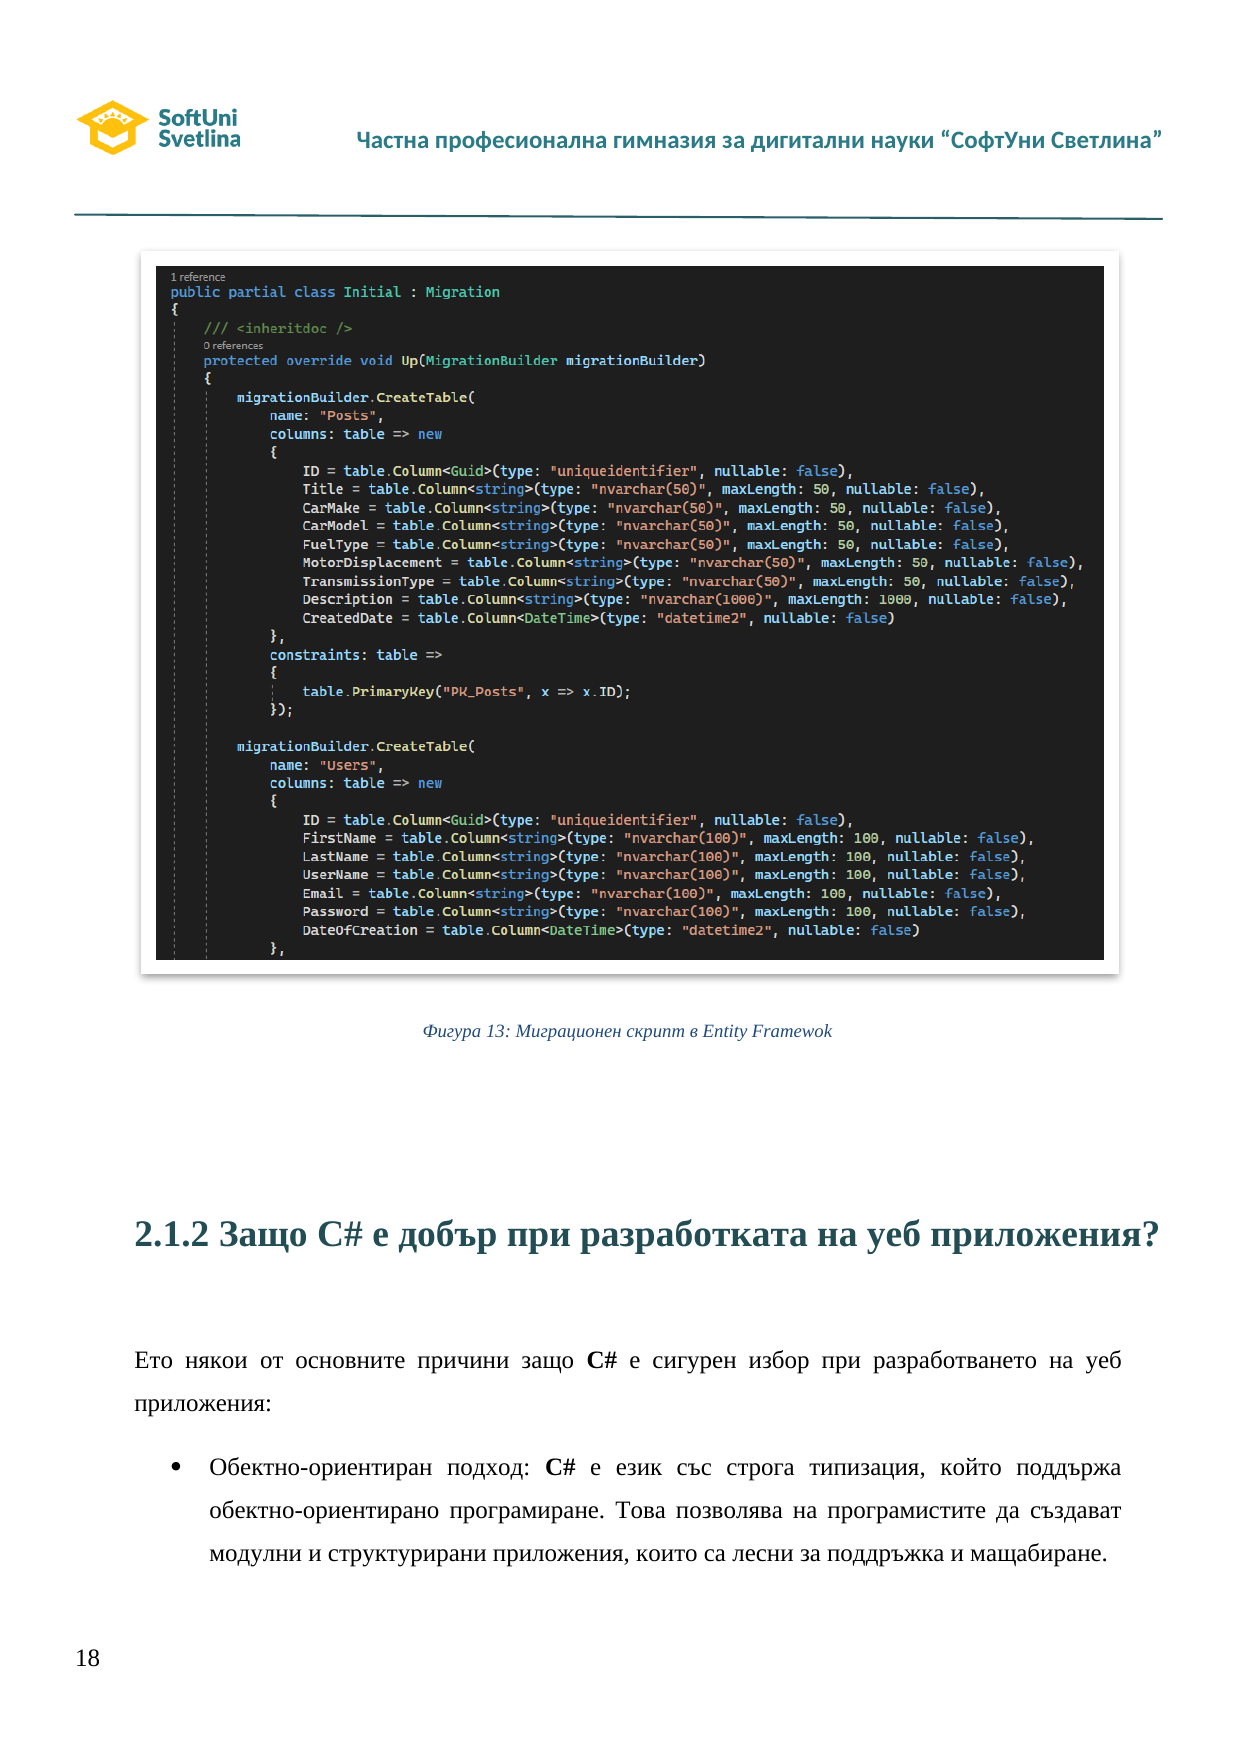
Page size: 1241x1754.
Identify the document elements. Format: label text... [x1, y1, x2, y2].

text Ето някои от основните причини защо C# е сигурен избор при разработването на уеб приложения: [134, 1345, 1122, 1417]
picture [75, 100, 240, 155]
text Фигура 13: Миграционен скрипт в Entity Framewok [75, 1020, 1181, 1042]
list Обектно-ориентиран подход: C# е език със строга типизация, който поддържа обектно-ориентирано програмиране. Това позволява на програмистите да създават модулни и структурирани приложения, които са лесни за поддръжка и мащабиране. [172, 1452, 1122, 1567]
picture [156, 266, 1104, 960]
subtitle 2.1.2 Защо C# е добър при разработката на уеб приложения? [134, 1212, 1181, 1255]
